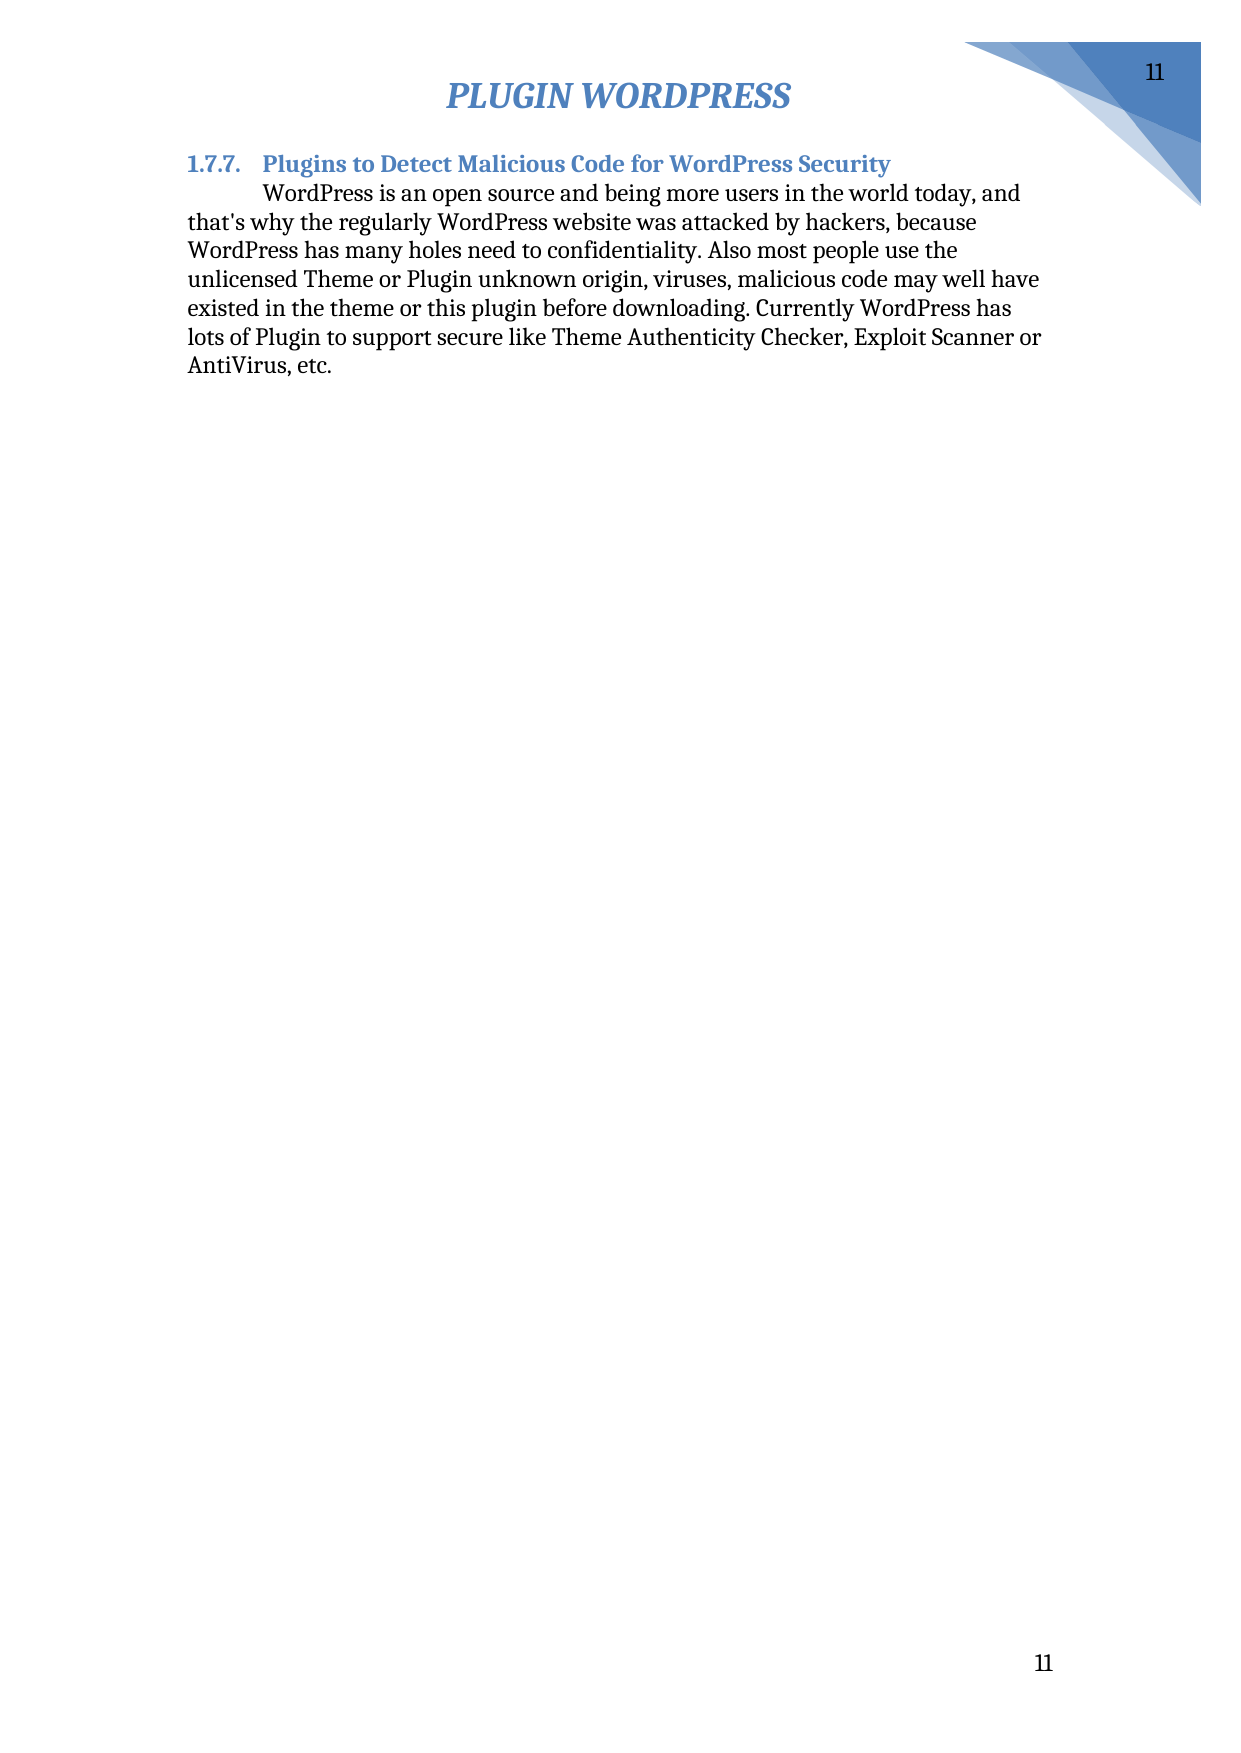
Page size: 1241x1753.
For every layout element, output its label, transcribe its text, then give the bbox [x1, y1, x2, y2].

picture [963, 42, 1201, 206]
text WordPress is an open source and being more users in the world today, and that's why the regularly WordPress website was attacked by hackers, because WordPress has many holes need to confidentiality. Also most people use the unlicensed Theme or Plugin unknown origin, viruses, malicious code may well have existed in the theme or this plugin before downloading. Currently WordPress has lots of Plugin to support secure like Theme Authenticity Checker, Exploit Scanner or AntiVirus, etc. [187, 179, 1053, 380]
subtitle Plugins to Detect Malicious Code for WordPress Security [187, 150, 1053, 179]
